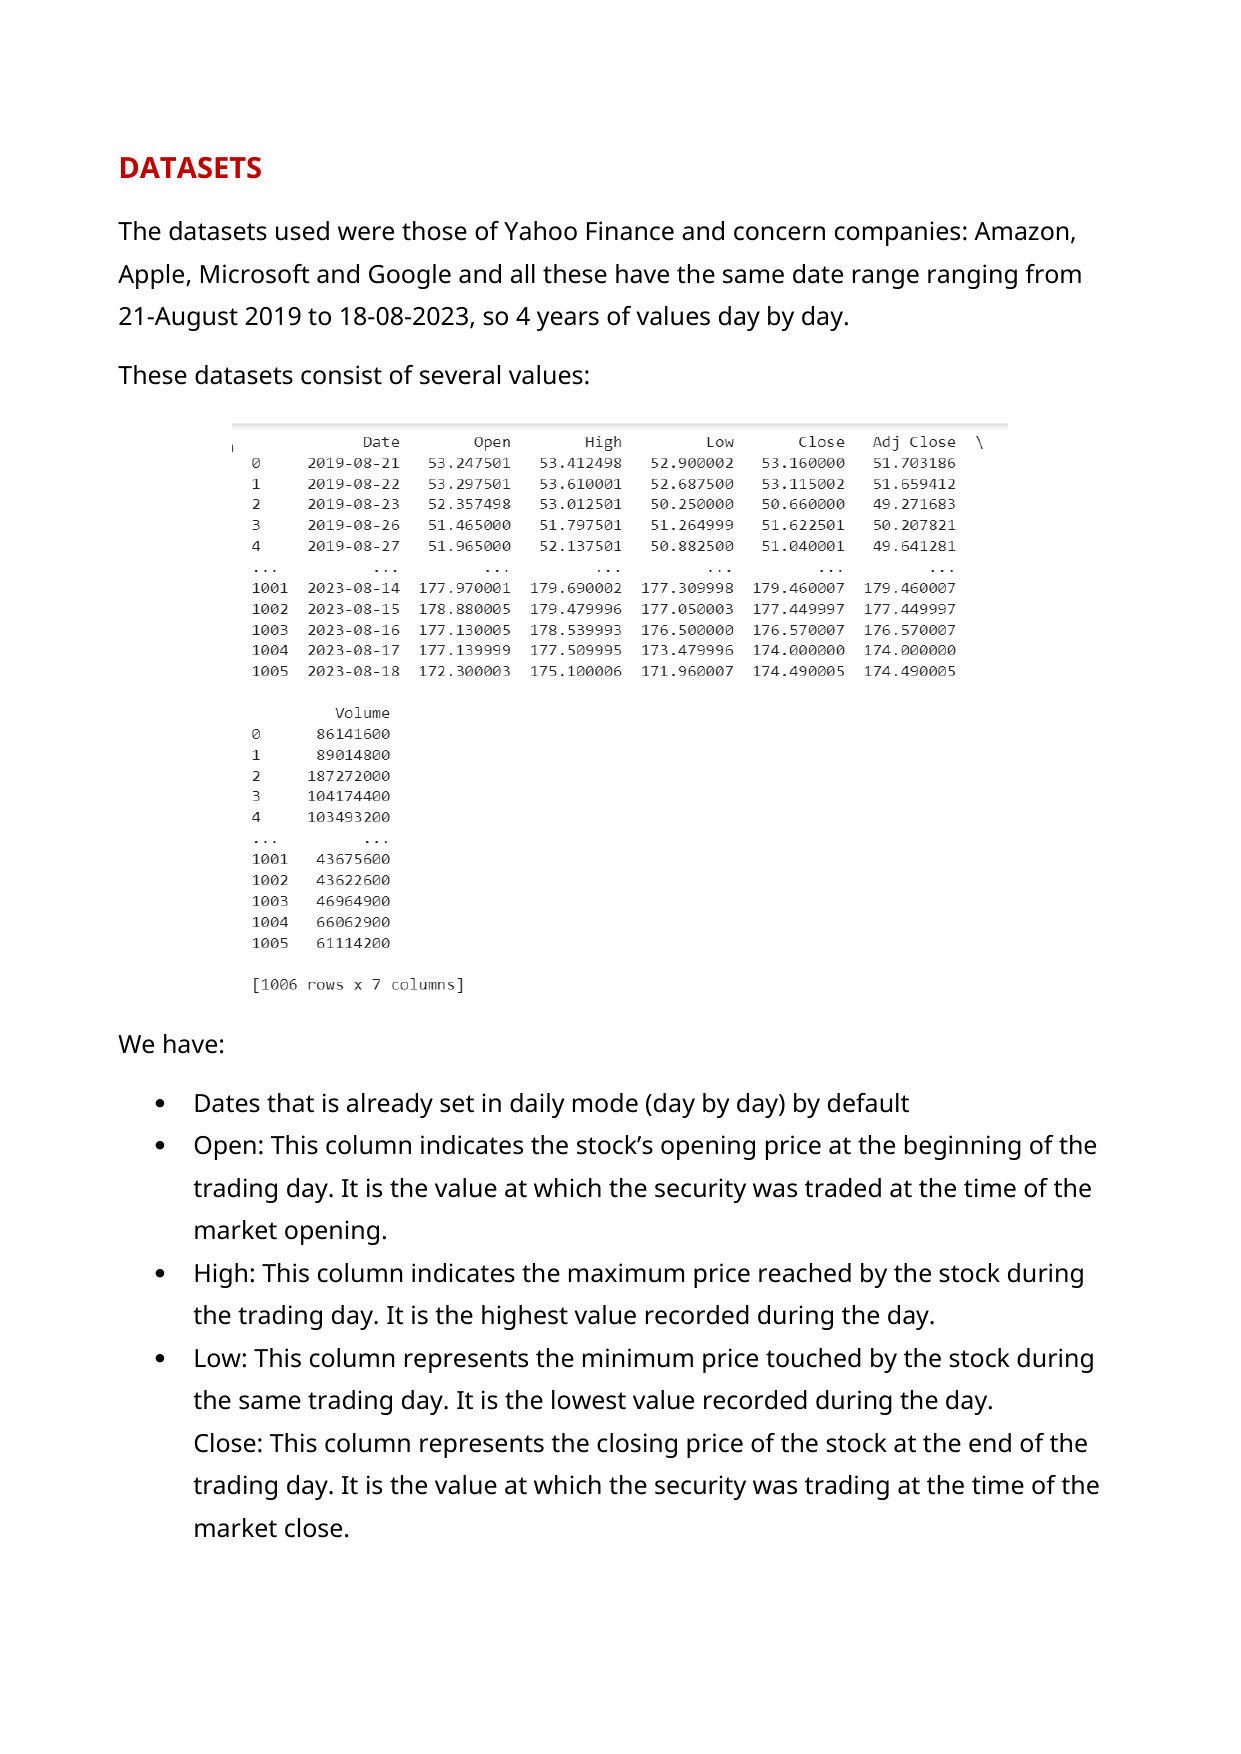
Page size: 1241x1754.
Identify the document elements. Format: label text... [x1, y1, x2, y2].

text We have: [118, 1026, 1122, 1060]
text DATASETS [118, 148, 1122, 187]
text The datasets used were those of Yahoo Finance and concern companies: Amazon, Apple, Microsoft and Google and all these have the same date range ranging from 21-August 2019 to 18-08-2023, so 4 years of values day by day. [118, 214, 1122, 333]
list High: This column indicates the maximum price reached by the stock during the trading day. It is the highest value recorded during the day. [156, 1255, 1122, 1332]
text These datasets consist of several values: [118, 358, 1122, 392]
picture [232, 417, 1009, 1003]
list Dates that is already set in daily mode (day by day) by default [156, 1085, 1122, 1119]
list Low: This column represents the minimum price touched by the stock during the same trading day. It is the lowest value recorded during the day. [156, 1340, 1122, 1417]
list Close: This column represents the closing price of the stock at the end of the trading day. It is the value at which the security was trading at the time of the market close. [193, 1425, 1122, 1544]
list Open: This column indicates the stock’s opening price at the beginning of the trading day. It is the value at which the security was traded at the time of the market opening. [156, 1128, 1122, 1247]
